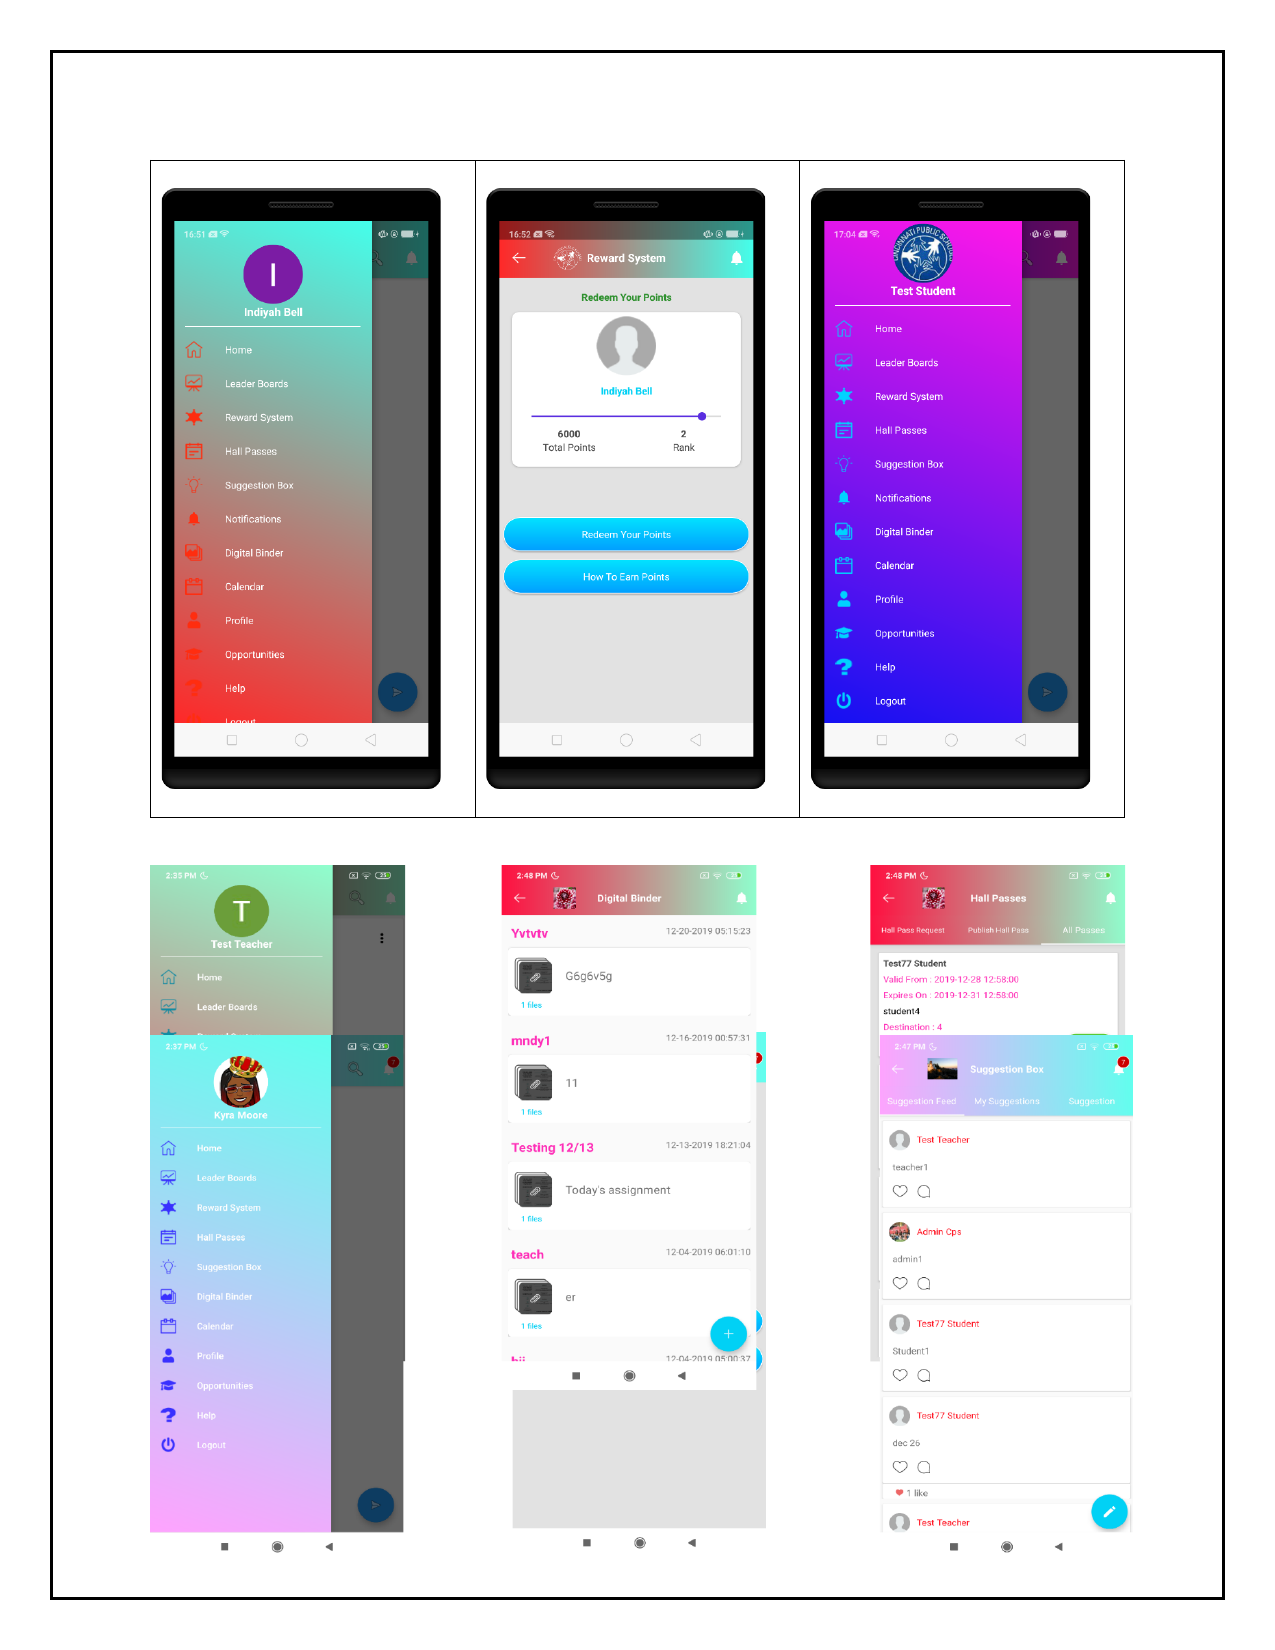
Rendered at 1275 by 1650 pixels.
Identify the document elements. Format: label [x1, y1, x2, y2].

picture [161, 188, 441, 789]
picture [811, 188, 1091, 789]
picture [486, 188, 766, 789]
picture [150, 865, 406, 1561]
table_header [476, 161, 799, 817]
table_header [151, 161, 475, 817]
picture [870, 865, 1133, 1561]
table_header [800, 161, 1124, 817]
picture [501, 865, 766, 1557]
